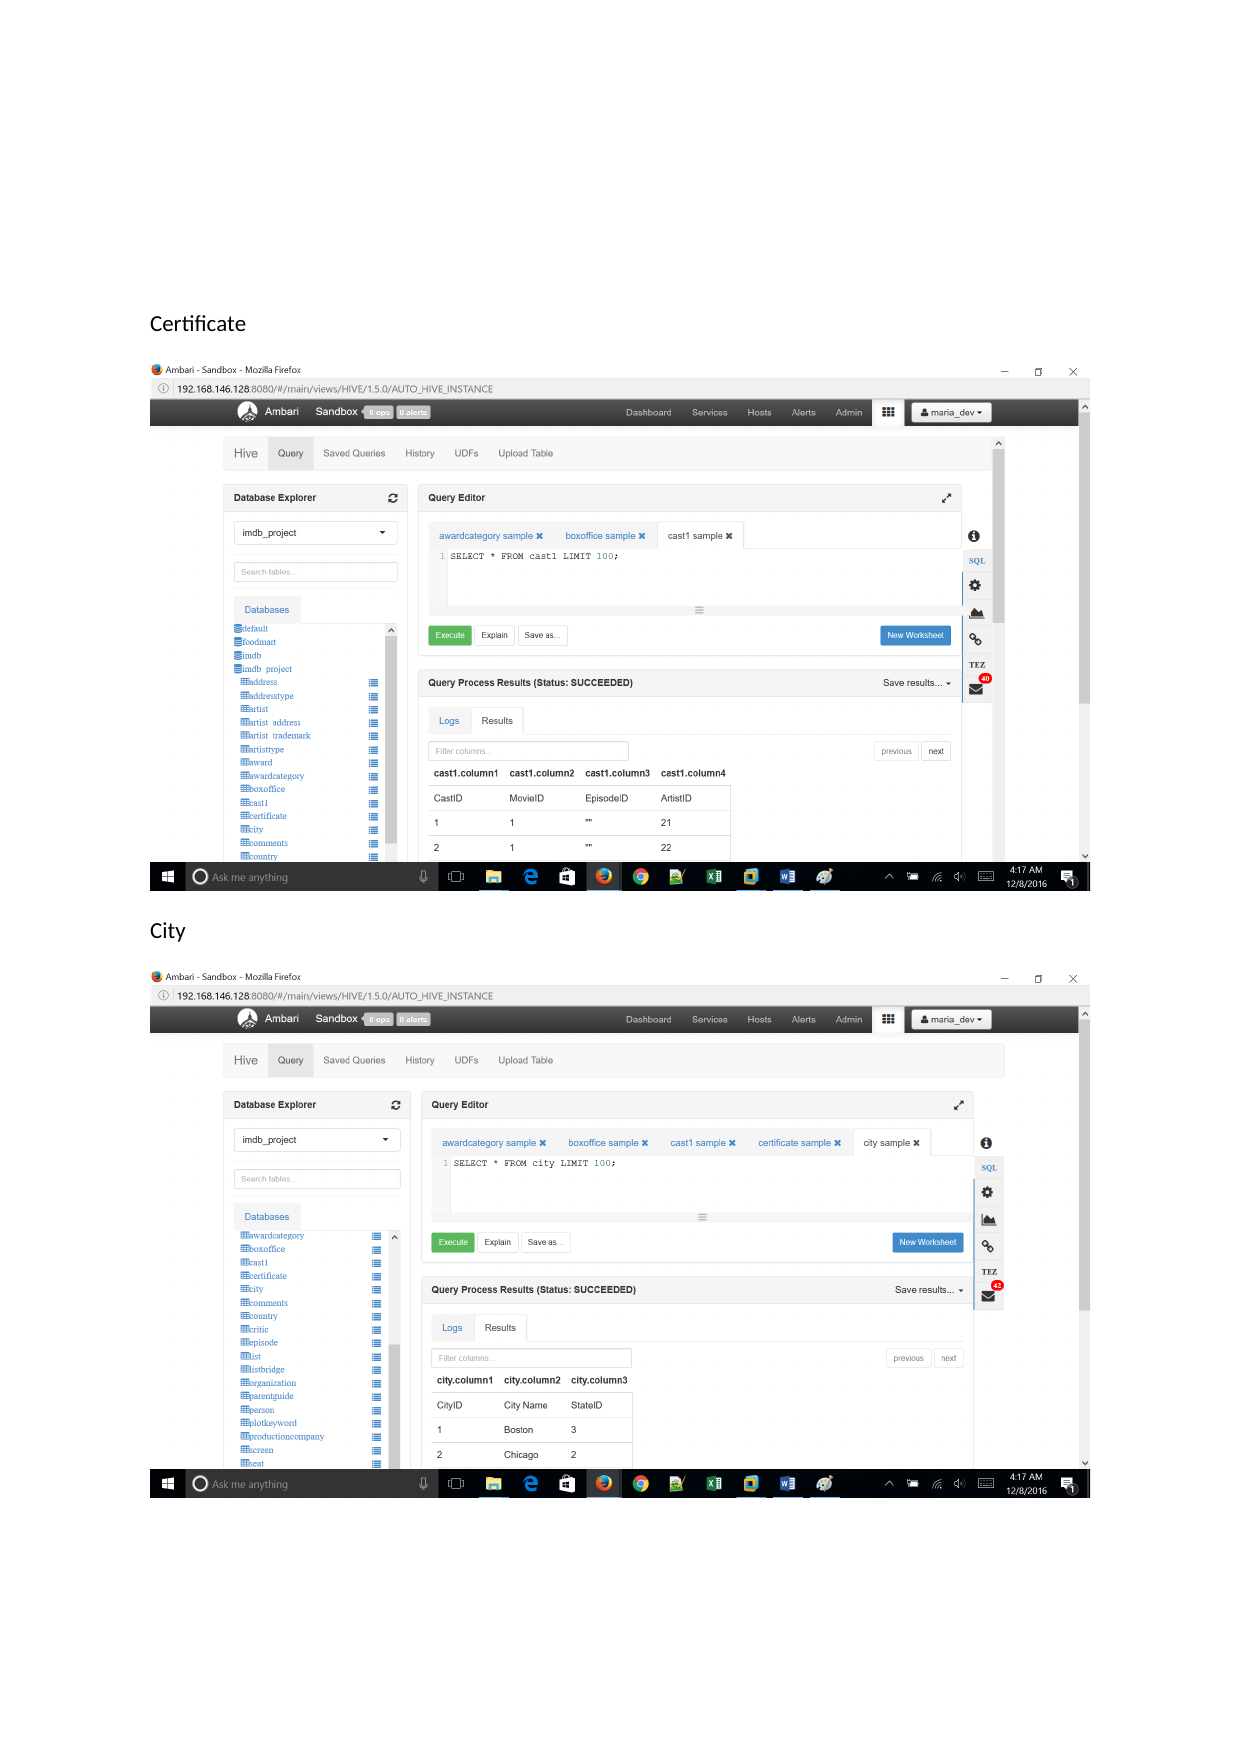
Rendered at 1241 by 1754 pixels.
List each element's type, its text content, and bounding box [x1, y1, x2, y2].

picture [150, 362, 1091, 891]
picture [150, 968, 1091, 1498]
text City [150, 916, 1090, 944]
text Certificate [150, 309, 1090, 337]
